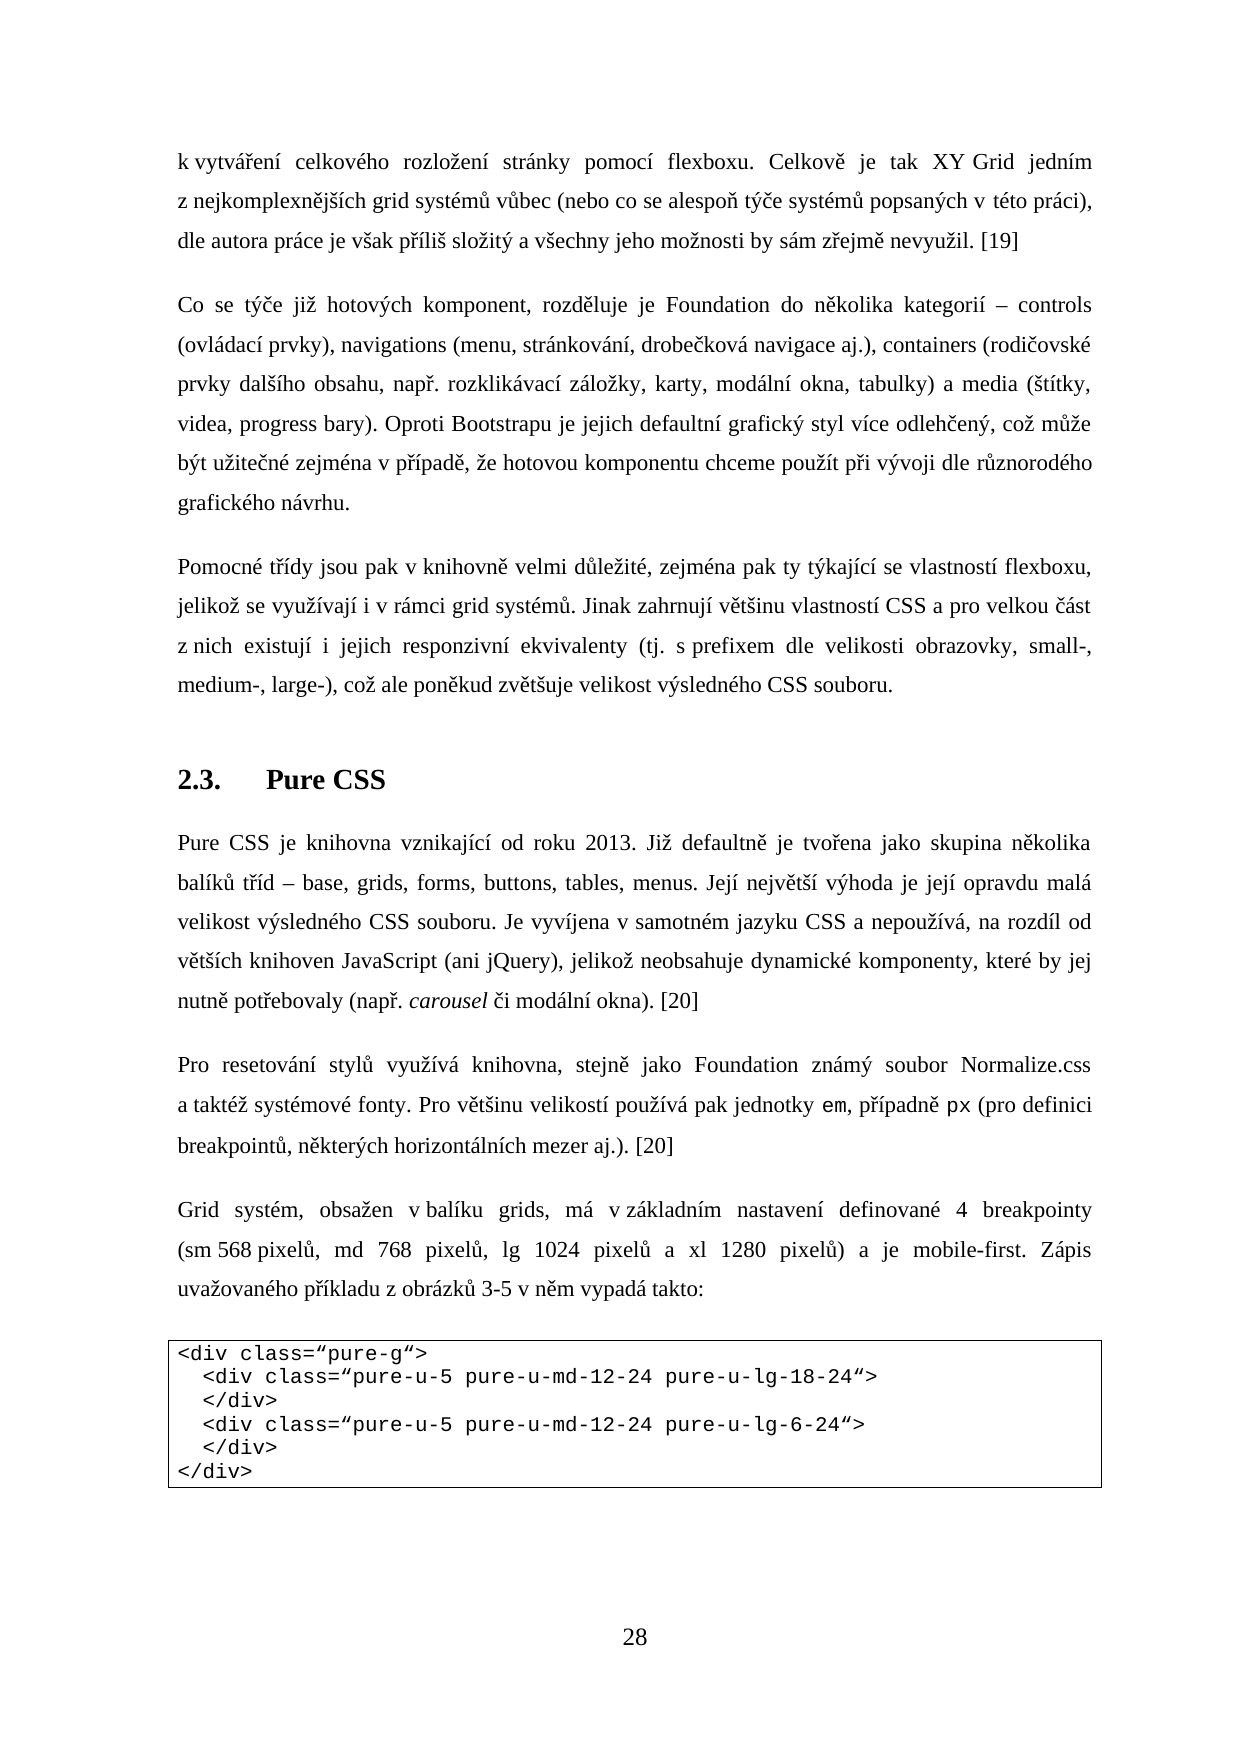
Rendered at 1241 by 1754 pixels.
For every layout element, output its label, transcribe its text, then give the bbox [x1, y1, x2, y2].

text Co se týče již hotových komponent, rozděluje je Foundation do několika kategorií – controls (ovládací prvky), navigations (menu, stránkování, drobečková navigace aj.), containers (rodičovské prvky dalšího obsahu, např. rozklikávací záložky, karty, modální okna, tabulky) a media (štítky, videa, progress bary). Oproti Bootstrapu je jejich defaultní grafický styl více odlehčený, což může být užitečné zejména v případě, že hotovou komponentu chceme použít při vývoji dle různorodého grafického návrhu. [177, 291, 1092, 515]
text <div class=“pure-g“> [169, 1341, 1101, 1366]
text Pro resetování stylů využívá knihovna, stejně jako Foundation známý soubor Normalize.css a taktéž systémové fonty. Pro většinu velikostí používá pak jednotky em, případně px (pro definici breakpointů, některých horizontálních mezer aj.). [20] [177, 1051, 1092, 1158]
text Pomocné třídy jsou pak v knihovně velmi důležité, zejména pak ty týkající se vlastností flexboxu, jelikož se využívají i v rámci grid systémů. Jinak zahrnují většinu vlastností CSS a pro velkou část z nich existují i jejich responzivní ekvivalenty (tj. s prefixem dle velikosti obrazovky, small-, medium-, large-), což ale poněkud zvětšuje velikost výsledného CSS souboru. [177, 553, 1092, 698]
text </div> [169, 1458, 1101, 1487]
text <div class=“pure-u-5 pure-u-md-12-24 pure-u-lg-6-24“> [177, 1414, 1092, 1437]
list Pure CSS [177, 762, 1092, 796]
text </div> [177, 1437, 1092, 1458]
text Pure CSS je knihovna vznikající od roku 2013. Již defaultně je tvořena jako skupina několika balíků tříd – base, grids, forms, buttons, tables, menus. Její největší výhoda je její opravdu malá velikost výsledného CSS souboru. Je vyvíjena v samotném jazyku CSS a nepoužívá, na rozdíl od větších knihoven JavaScript (ani jQuery), jelikož neobsahuje dynamické komponenty, které by jej nutně potřebovaly (např. carousel či modální okna). [20] [177, 829, 1092, 1013]
text <div class=“pure-u-5 pure-u-md-12-24 pure-u-lg-18-24“> [177, 1366, 1092, 1390]
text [177, 148, 1092, 253]
text </div> [177, 1390, 1092, 1414]
text Grid systém, obsažen v balíku grids, má v základním nastavení definované 4 breakpointy (sm 568 pixelů, md 768 pixelů, lg 1024 pixelů a xl 1280 pixelů) a je mobile-first. Zápis uvažovaného příkladu z obrázků 3-5 v něm vypadá takto: [177, 1196, 1092, 1301]
